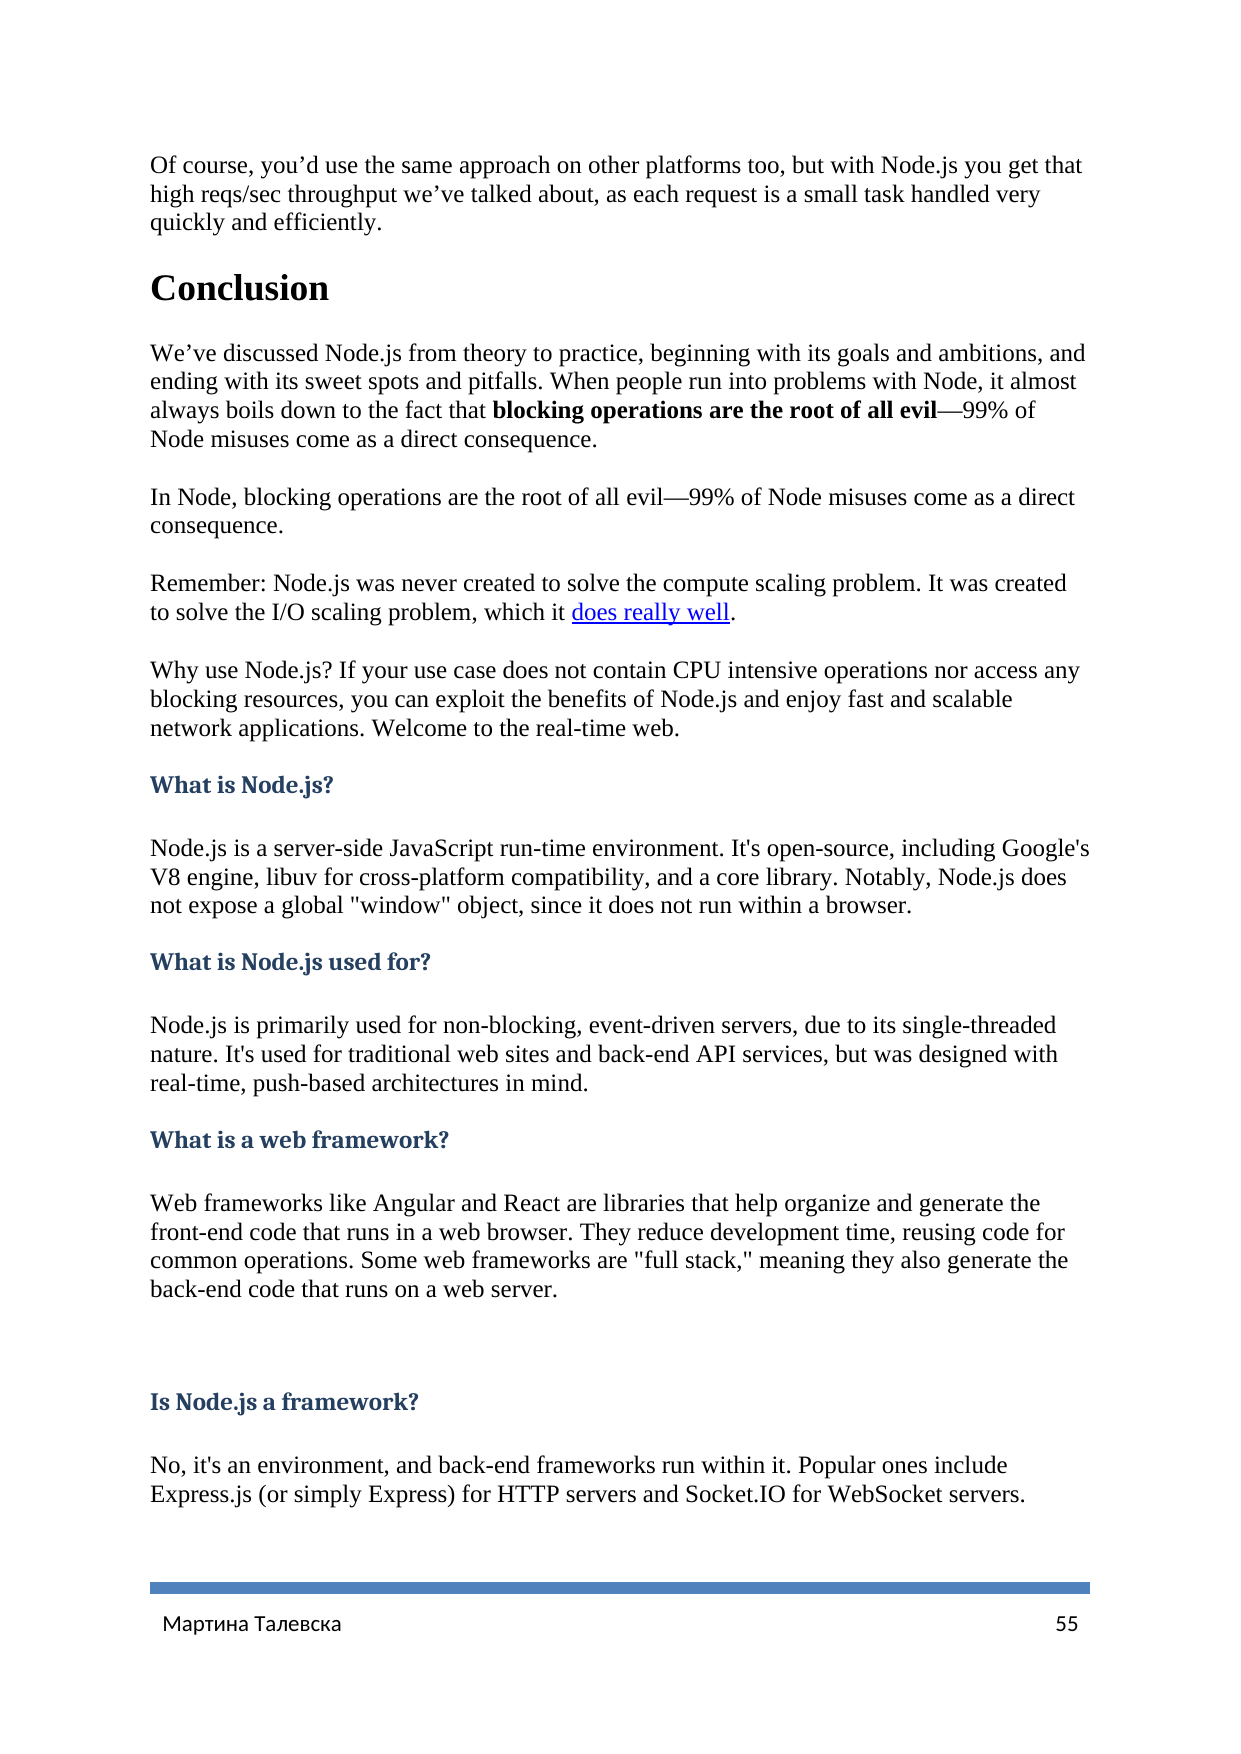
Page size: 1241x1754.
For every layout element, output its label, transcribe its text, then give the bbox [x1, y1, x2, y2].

text Why use Node.js? If your use case does not contain CPU intensive operations nor access any blocking resources, you can exploit the benefits of Node.js and enjoy fast and scalable network applications. Welcome to the real-time web. [150, 655, 1090, 741]
text Conclusion [150, 265, 1090, 308]
subtitle What is Node.js used for? [150, 948, 1090, 977]
text No, it's an environment, and back-end frameworks run within it. Popular ones include Express.js (or simply Express) for HTTP servers and Socket.IO for WebSocket servers. [150, 1450, 1090, 1508]
text Of course, you’d use the same approach on other platforms too, but with Node.js you get that high reqs/sec throughput we’ve talked about, as each request is a small task handled very quickly and efficiently. [150, 150, 1090, 236]
subtitle What is Node.js? [150, 771, 1090, 799]
text Node.js is a server-side JavaScript run-time environment. It's open-source, including Google's V8 engine, libuv for cross-platform compatibility, and a core library. Notably, Node.js does not expose a global "window" object, since it does not run within a browser. [150, 833, 1090, 919]
text In Node, blocking operations are the root of all evil—99% of Node misuses come as a direct consequence. [150, 482, 1090, 539]
subtitle What is a web framework? [150, 1126, 1090, 1154]
text Web frameworks like Angular and React are libraries that help organize and generate the front-end code that runs in a web browser. They reduce development time, reusing code for common operations. Some web frameworks are "full stack," meaning they also generate the back-end code that runs on a web server. [150, 1188, 1090, 1303]
text Node.js is primarily used for non-blocking, event-driven servers, due to its single-threaded nature. It's used for traditional web sites and back-end API services, but was designed with real-time, push-based architectures in mind. [150, 1010, 1090, 1097]
text We’ve discussed Node.js from theory to practice, beginning with its goals and ambitions, and ending with its sweet spots and pitfalls. When people run into problems with Node, it almost always boils down to the fact that blocking operations are the root of all evil—99% of Node misuses come as a direct consequence. [150, 338, 1090, 453]
subtitle Is Node.js a framework? [150, 1388, 1090, 1417]
text Remember: Node.js was never created to solve the compute scaling problem. It was created to solve the I/O scaling problem, which it does really well. [150, 568, 1090, 626]
